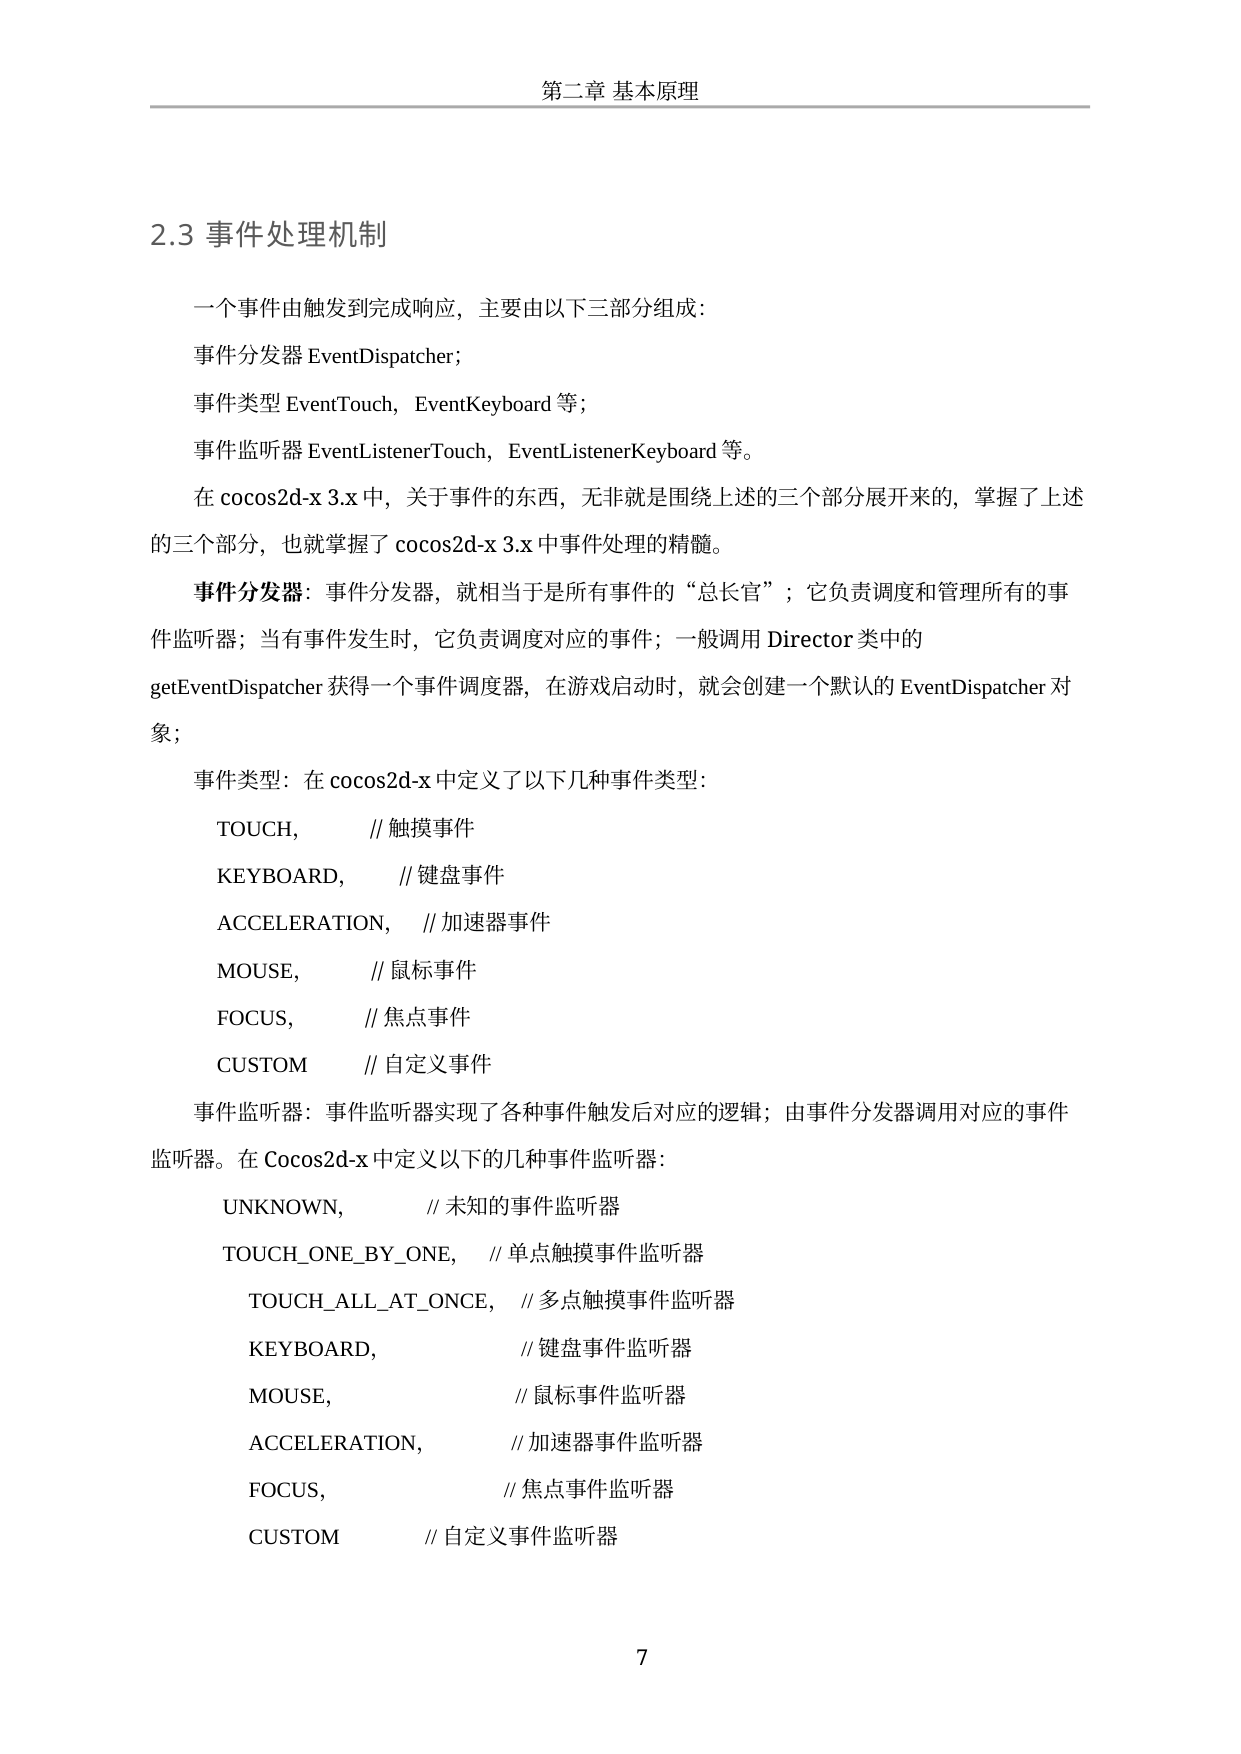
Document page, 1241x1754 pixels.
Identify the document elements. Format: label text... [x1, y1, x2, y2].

text TOUCH_ONE_BY_ONE， // 单点触摸事件监听器 [150, 1236, 1090, 1268]
text UNKNOWN， // 未知的事件监听器 [150, 1189, 1090, 1221]
text 一个事件由触发到完成响应，主要由以下三部分组成： [150, 291, 1090, 323]
text 事件分发器：事件分发器，就相当于是所有事件的“总长官”；它负责调度和管理所有的事件监听器；当有事件发生时，它负责调度对应的事件；一般调用Director类中的getEventDispatcher获得一个事件调度器，在游戏启动时，就会创建一个默认的EventDispatcher对象； [150, 575, 1090, 748]
subtitle 2.3 事件处理机制 [150, 211, 1090, 254]
text ACCELERATION， // 加速器事件 [150, 906, 1090, 937]
text 事件监听器：事件监听器实现了各种事件触发后对应的逻辑；由事件分发器调用对应的事件监听器。在Cocos2d-x中定义以下的几种事件监听器： [150, 1095, 1090, 1173]
text MOUSE， // 鼠标事件 [150, 953, 1090, 984]
text 在cocos2d-x 3.x中，关于事件的东西，无非就是围绕上述的三个部分展开来的，掌握了上述的三个部分，也就掌握了cocos2d-x 3.x中事件处理的精髓。 [150, 480, 1090, 559]
text ACCELERATION， // 加速器事件监听器 [150, 1425, 1090, 1457]
text 事件类型EventTouch，EventKeyboard等； [150, 386, 1090, 417]
text KEYBOARD， // 键盘事件 [150, 858, 1090, 890]
text 事件分发器EventDispatcher； [150, 339, 1090, 370]
text CUSTOM // 自定义事件 [150, 1047, 1090, 1079]
text FOCUS， // 焦点事件 [150, 1000, 1090, 1032]
text TOUCH_ALL_AT_ONCE， // 多点触摸事件监听器 [150, 1283, 1090, 1315]
text TOUCH， // 触摸事件 [150, 811, 1090, 842]
text FOCUS， // 焦点事件监听器 [150, 1472, 1090, 1504]
text CUSTOM // 自定义事件监听器 [150, 1519, 1090, 1551]
text MOUSE， // 鼠标事件监听器 [150, 1378, 1090, 1409]
text KEYBOARD， // 键盘事件监听器 [150, 1331, 1090, 1362]
text 事件类型：在cocos2d-x中定义了以下几种事件类型： [150, 764, 1090, 795]
text 事件监听器EventListenerTouch，EventListenerKeyboard等。 [150, 433, 1090, 464]
